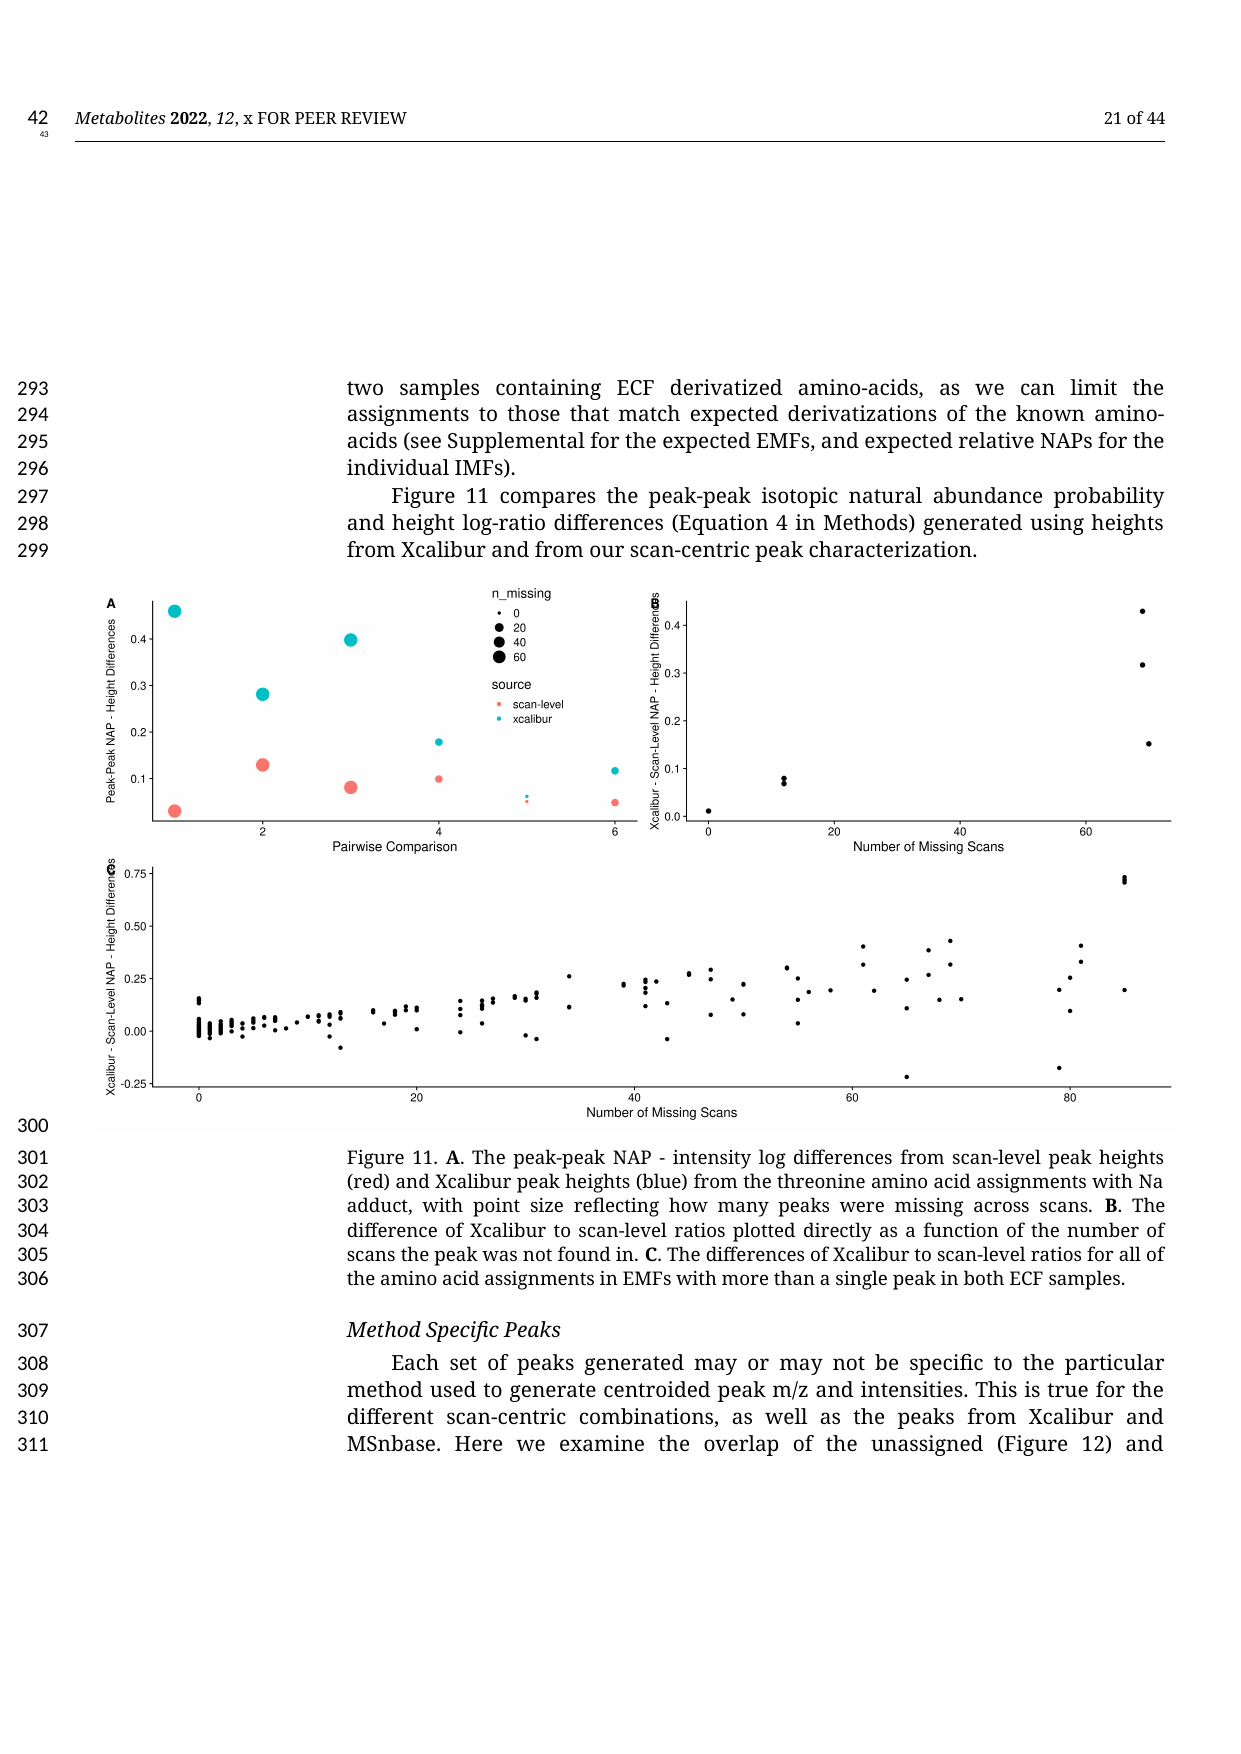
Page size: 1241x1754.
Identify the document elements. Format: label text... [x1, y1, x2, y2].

text Figure 11 compares the peak-peak isotopic natural abundance probability and height log-ratio differences (Equation 4 in Methods) generated using heights from Xcalibur and from our scan-centric peak characterization. [347, 482, 1165, 563]
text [347, 1349, 1165, 1457]
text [347, 374, 1165, 482]
text Figure 11. A. The peak-peak NAP - intensity log differences from scan-level peak heights (red) and Xcalibur peak heights (blue) from the threonine amino acid assignments with Na adduct, with point size reflecting how many peaks were missing across scans. B. The difference of Xcalibur to scan-level ratios plotted directly as a function of the number of scans the peak was not found in. C. The differences of Xcalibur to scan-level ratios for all of the amino acid assignments in EMFs with more than a single peak in both ECF samples. [347, 1145, 1165, 1291]
subtitle Method Specific Peaks [347, 1316, 1165, 1343]
picture [93, 588, 1184, 1133]
